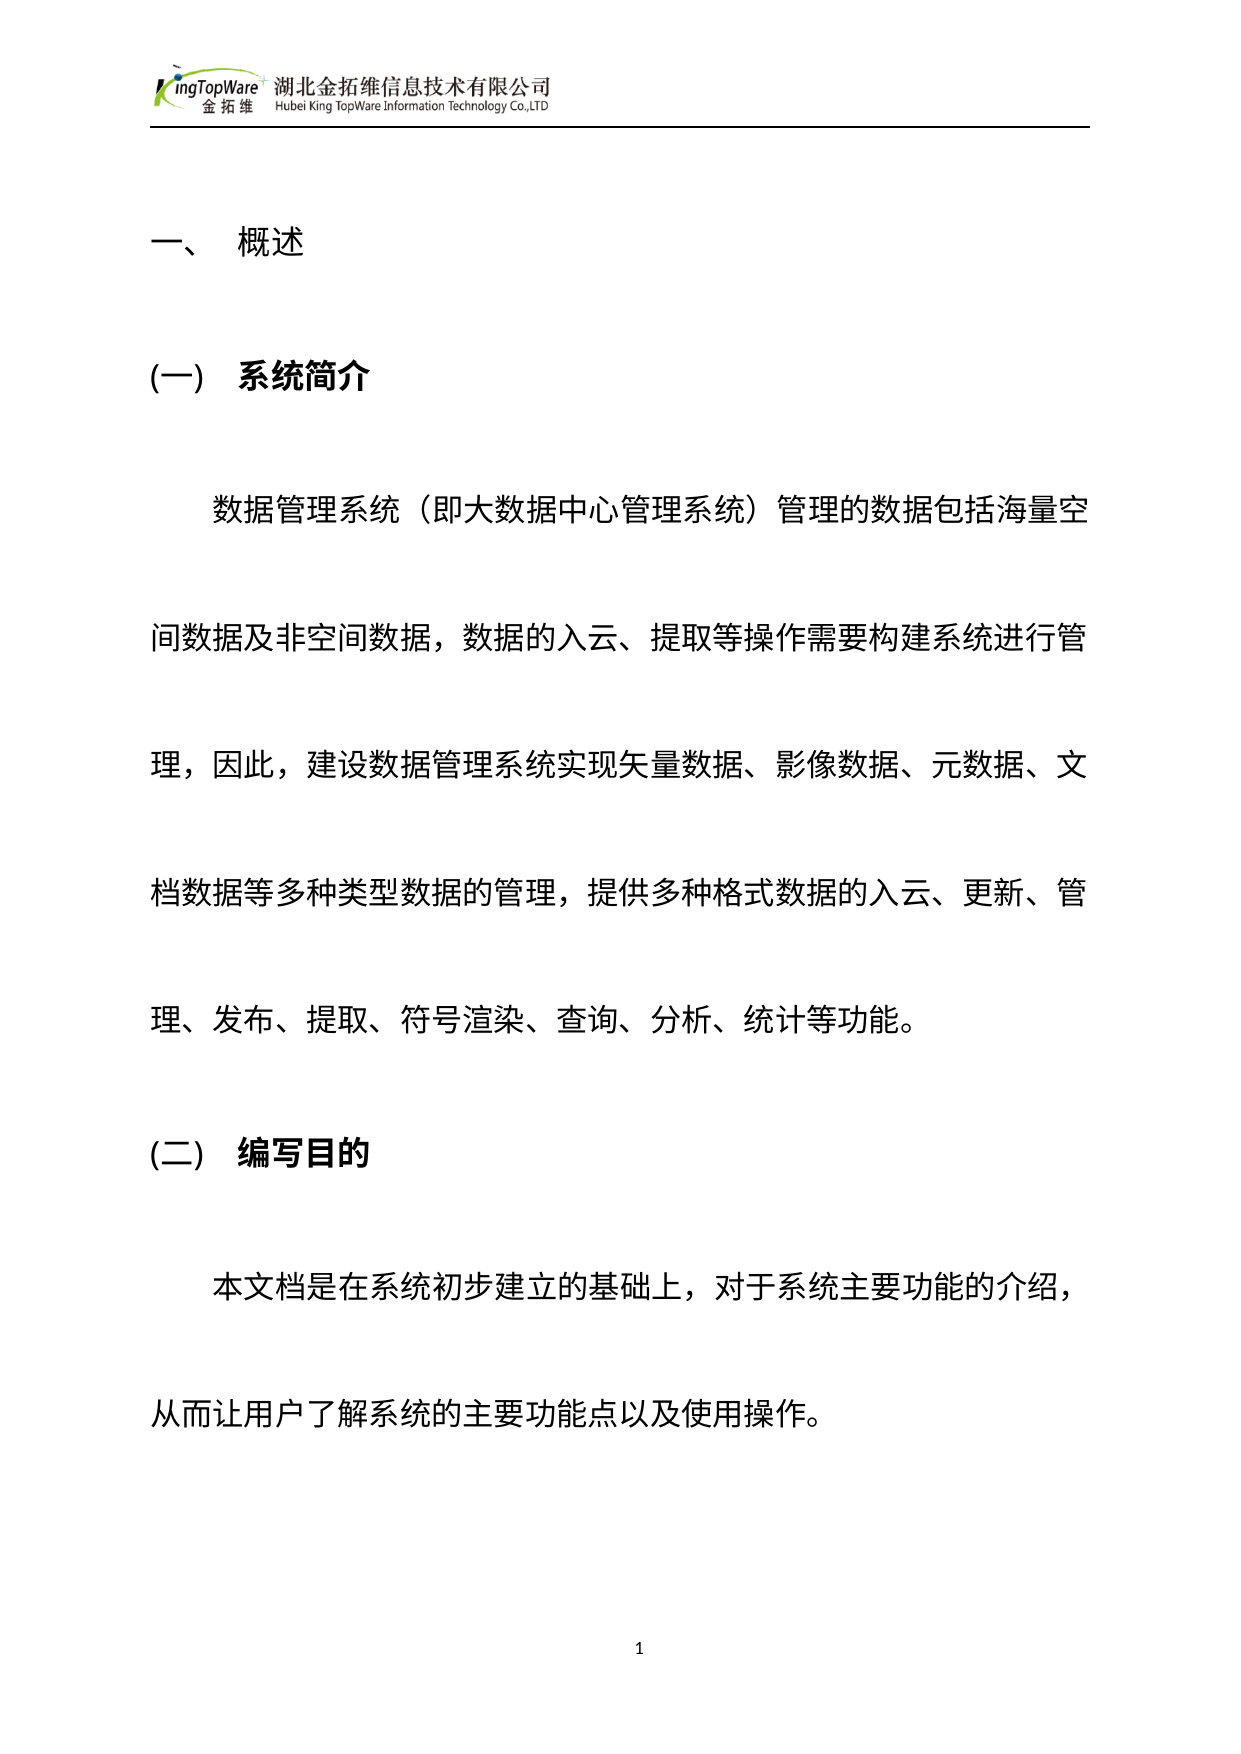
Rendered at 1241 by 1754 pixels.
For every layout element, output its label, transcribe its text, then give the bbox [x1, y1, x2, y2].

subtitle 系统简介 [150, 331, 1090, 416]
subtitle 概述 [150, 197, 1090, 282]
picture [150, 59, 554, 120]
subtitle 编写目的 [150, 1108, 1090, 1193]
text 本文档是在系统初步建立的基础上，对于系统主要功能的介绍，从而让用户了解系统的主要功能点以及使用操作。 [150, 1242, 1090, 1455]
text 数据管理系统（即大数据中心管理系统）管理的数据包括海量空间数据及非空间数据，数据的入云、提取等操作需要构建系统进行管理，因此，建设数据管理系统实现矢量数据、影像数据、元数据、文档数据等多种类型数据的管理，提供多种格式数据的入云、更新、管理、发布、提取、符号渲染、查询、分析、统计等功能。 [150, 465, 1090, 1060]
